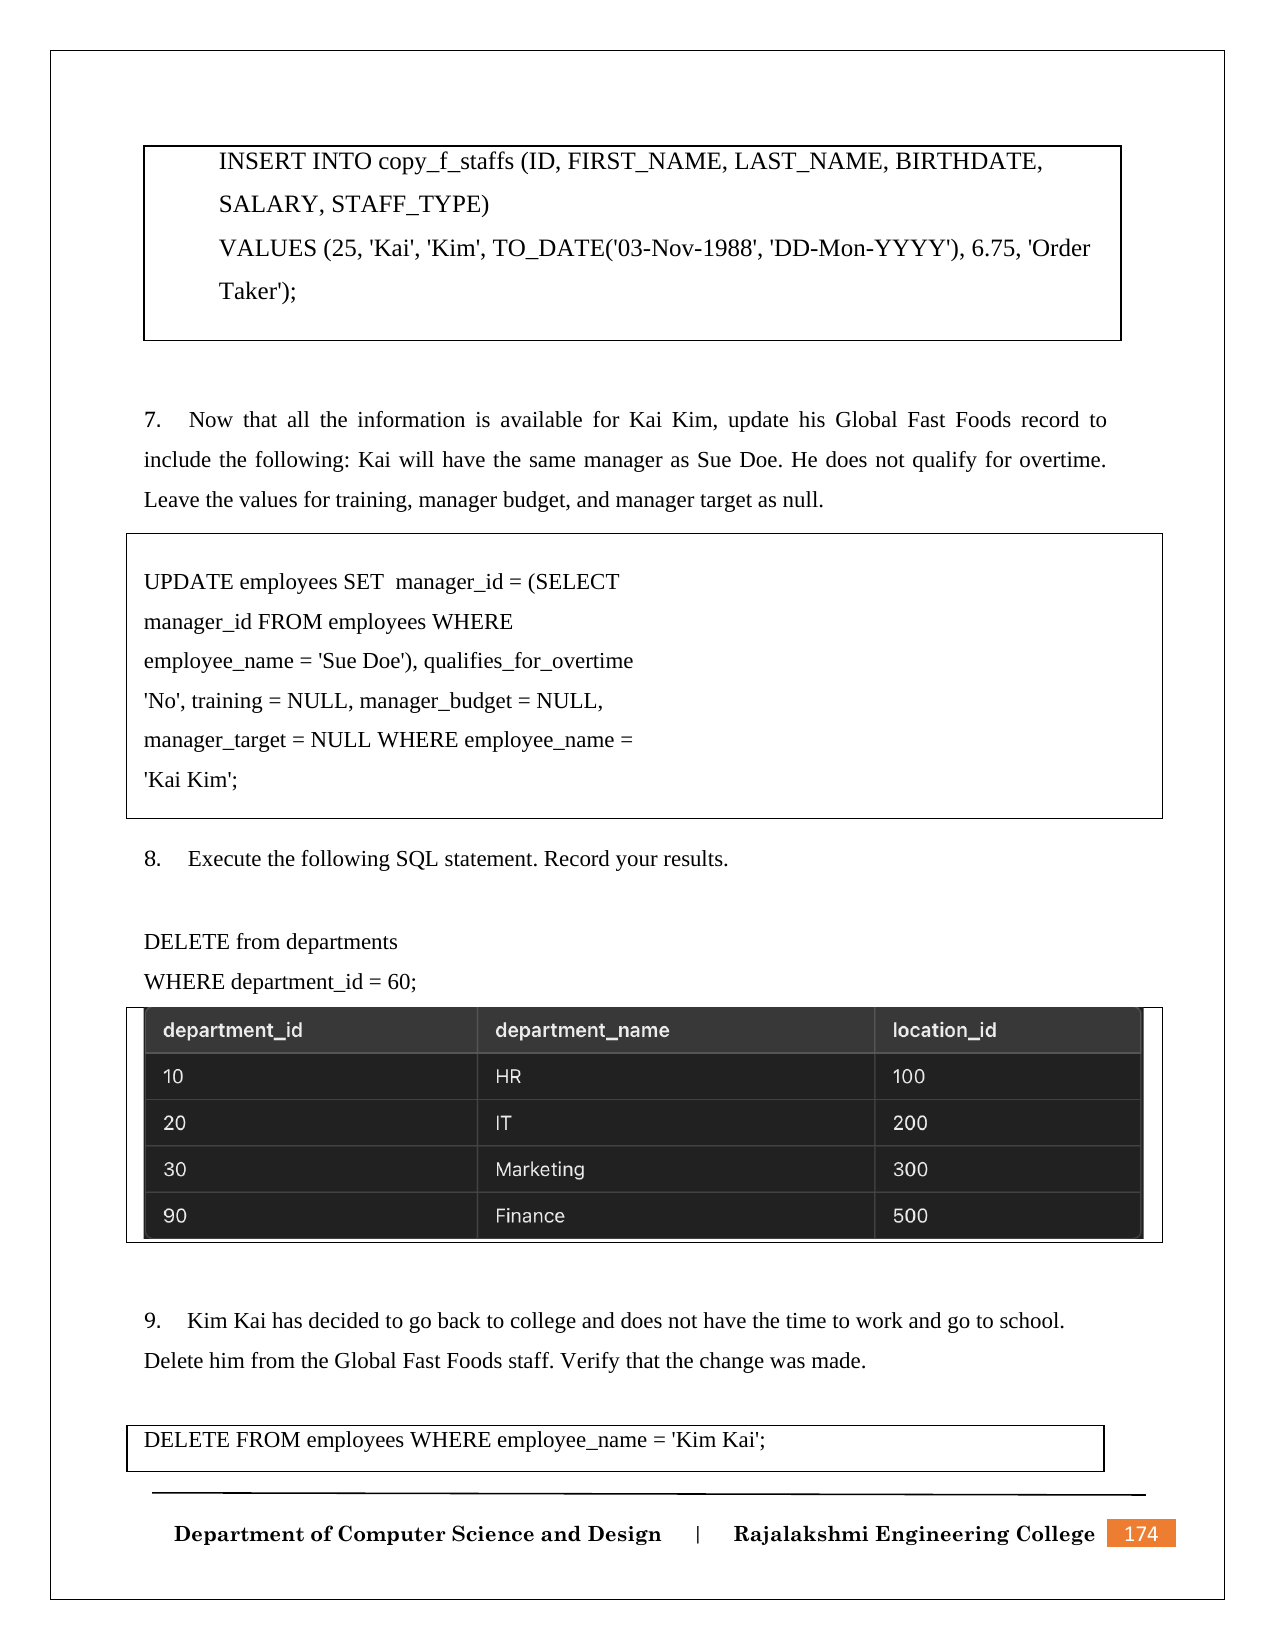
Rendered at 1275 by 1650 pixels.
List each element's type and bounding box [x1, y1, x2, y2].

picture [143, 1007, 1144, 1239]
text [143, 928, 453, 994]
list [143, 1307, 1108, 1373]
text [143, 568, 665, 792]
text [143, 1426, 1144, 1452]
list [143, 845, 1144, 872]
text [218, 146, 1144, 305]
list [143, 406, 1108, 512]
